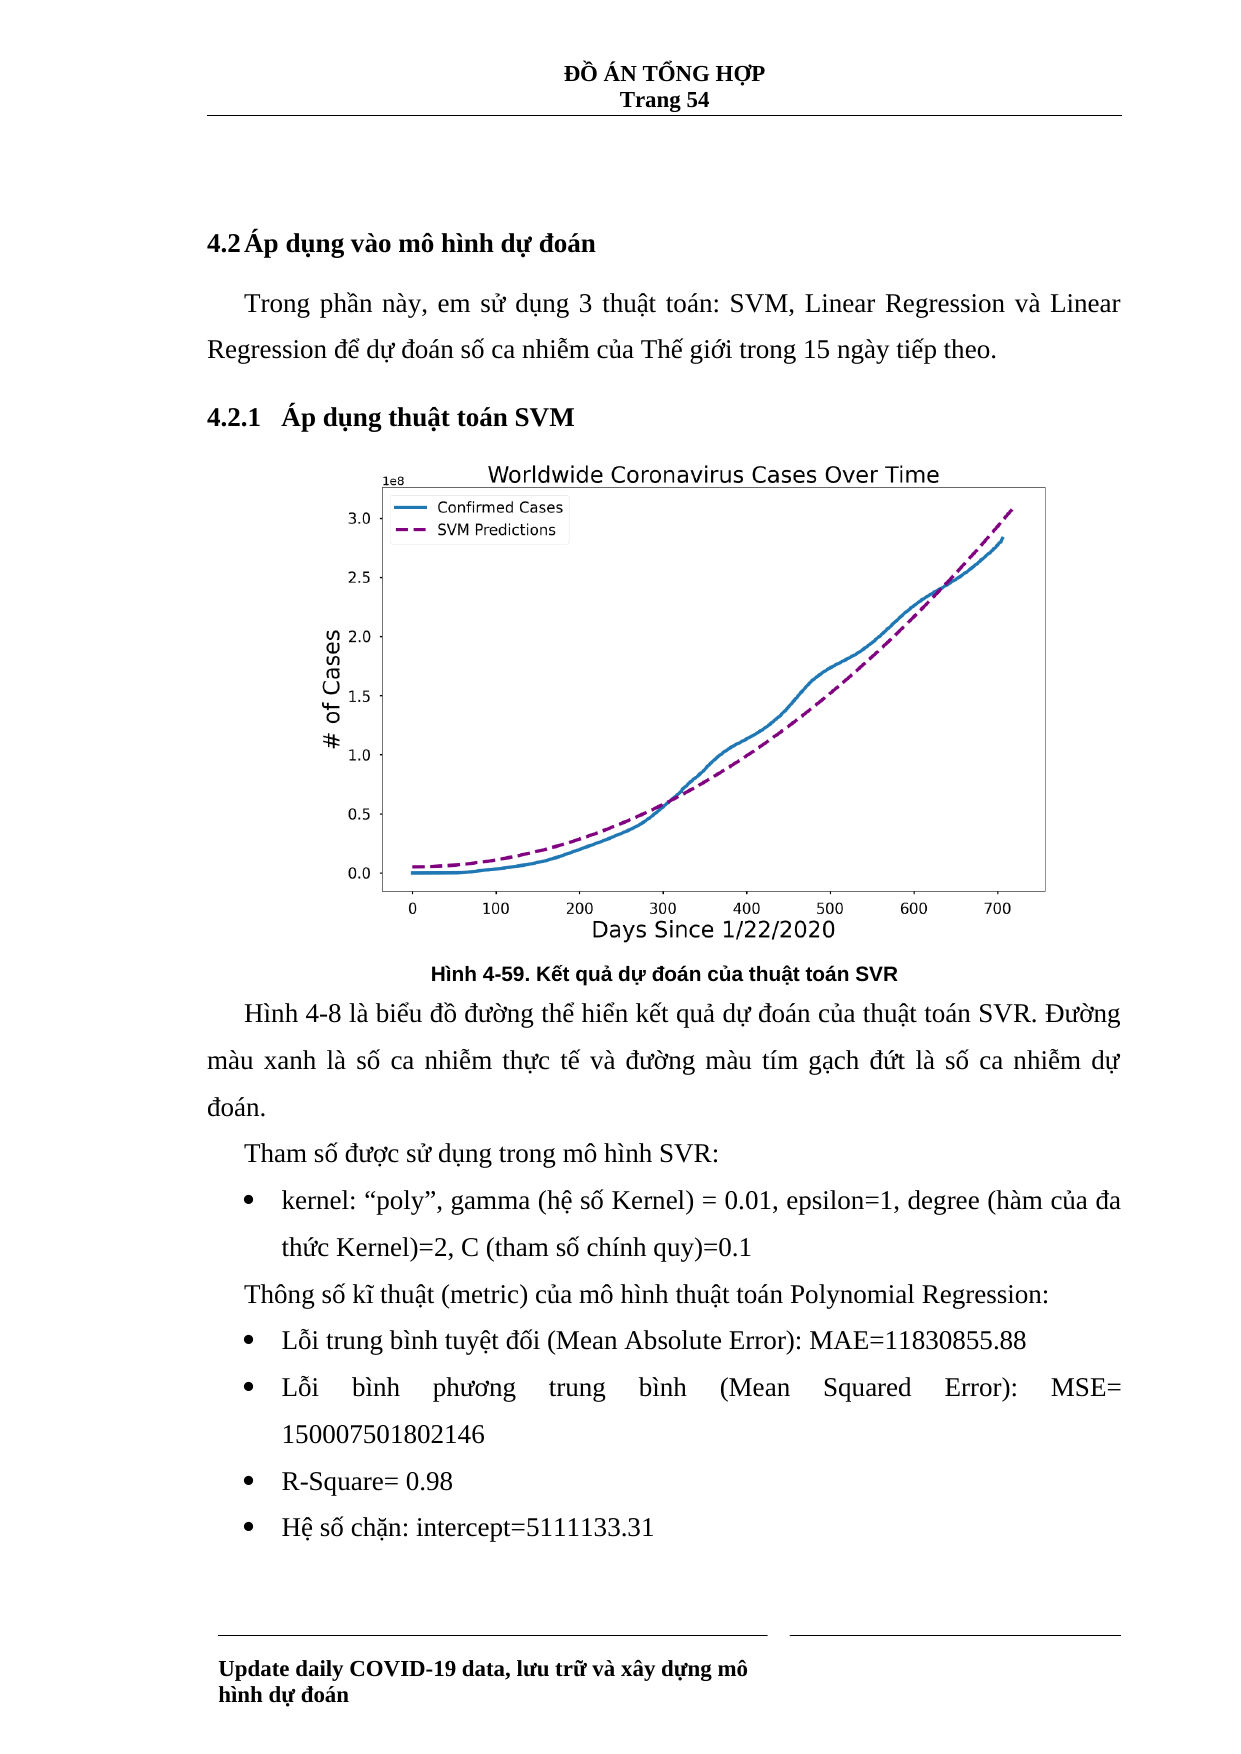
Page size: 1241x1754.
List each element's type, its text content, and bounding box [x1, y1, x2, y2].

text Hình 4-8 là biểu đồ đường thể hiển kết quả dự đoán của thuật toán SVR. Đường màu xanh là số ca nhiễm thực tế và đường màu tím gạch đứt là số ca nhiễm dự đoán. [207, 998, 1122, 1122]
list Hệ số chặn: intercept=5111133.31 [244, 1512, 1122, 1543]
list R-Square= 0.98 [244, 1465, 1122, 1496]
list kernel: “poly”, gamma (hệ số Kernel) = 0.01, epsilon=1, degree (hàm của đa thức Kernel)=2, C (tham số chính quy)=0.1 [244, 1184, 1122, 1262]
list Lỗi trung bình tuyệt đối (Mean Absolute Error): MAE=11830855.88 [244, 1324, 1122, 1356]
picture [317, 460, 1050, 947]
subtitle Áp dụng thuật toán SVM [207, 401, 1122, 432]
text Thông số kĩ thuật (metric) của mô hình thuật toán Polynomial Regression: [207, 1278, 1122, 1309]
subtitle Áp dụng vào mô hình dự đoán [207, 228, 1122, 259]
text Trong phần này, em sử dụng 3 thuật toán: SVM, Linear Regression và Linear Regression để dự đoán số ca nhiễm của Thế giới trong 15 ngày tiếp theo. [207, 287, 1122, 364]
text Tham số được sử dụng trong mô hình SVR: [207, 1138, 1122, 1169]
list Lỗi bình phương trung bình (Mean Squared Error): MSE= 150007501802146 [244, 1371, 1122, 1449]
